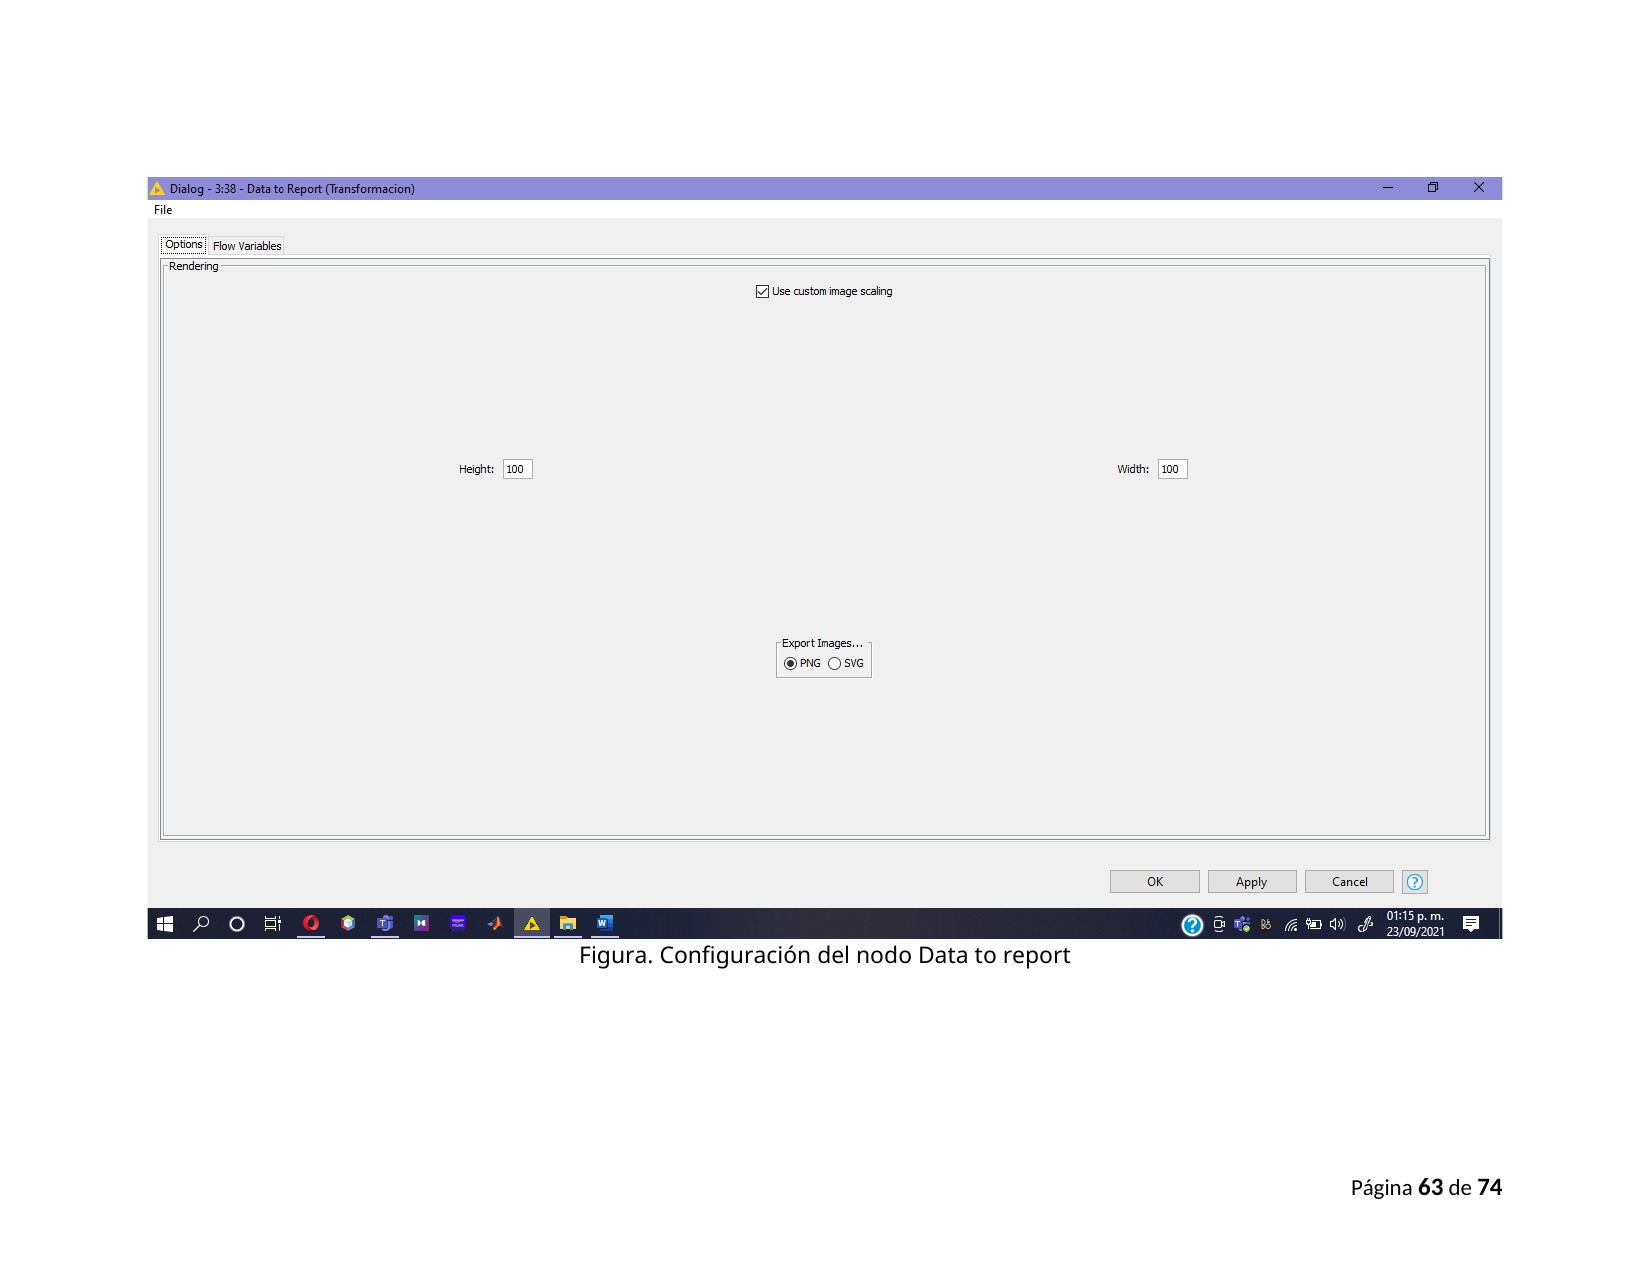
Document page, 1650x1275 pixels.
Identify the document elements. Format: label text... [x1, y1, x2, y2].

text Figura. Configuración del nodo Data to report [148, 939, 1502, 970]
picture [147, 177, 1503, 939]
